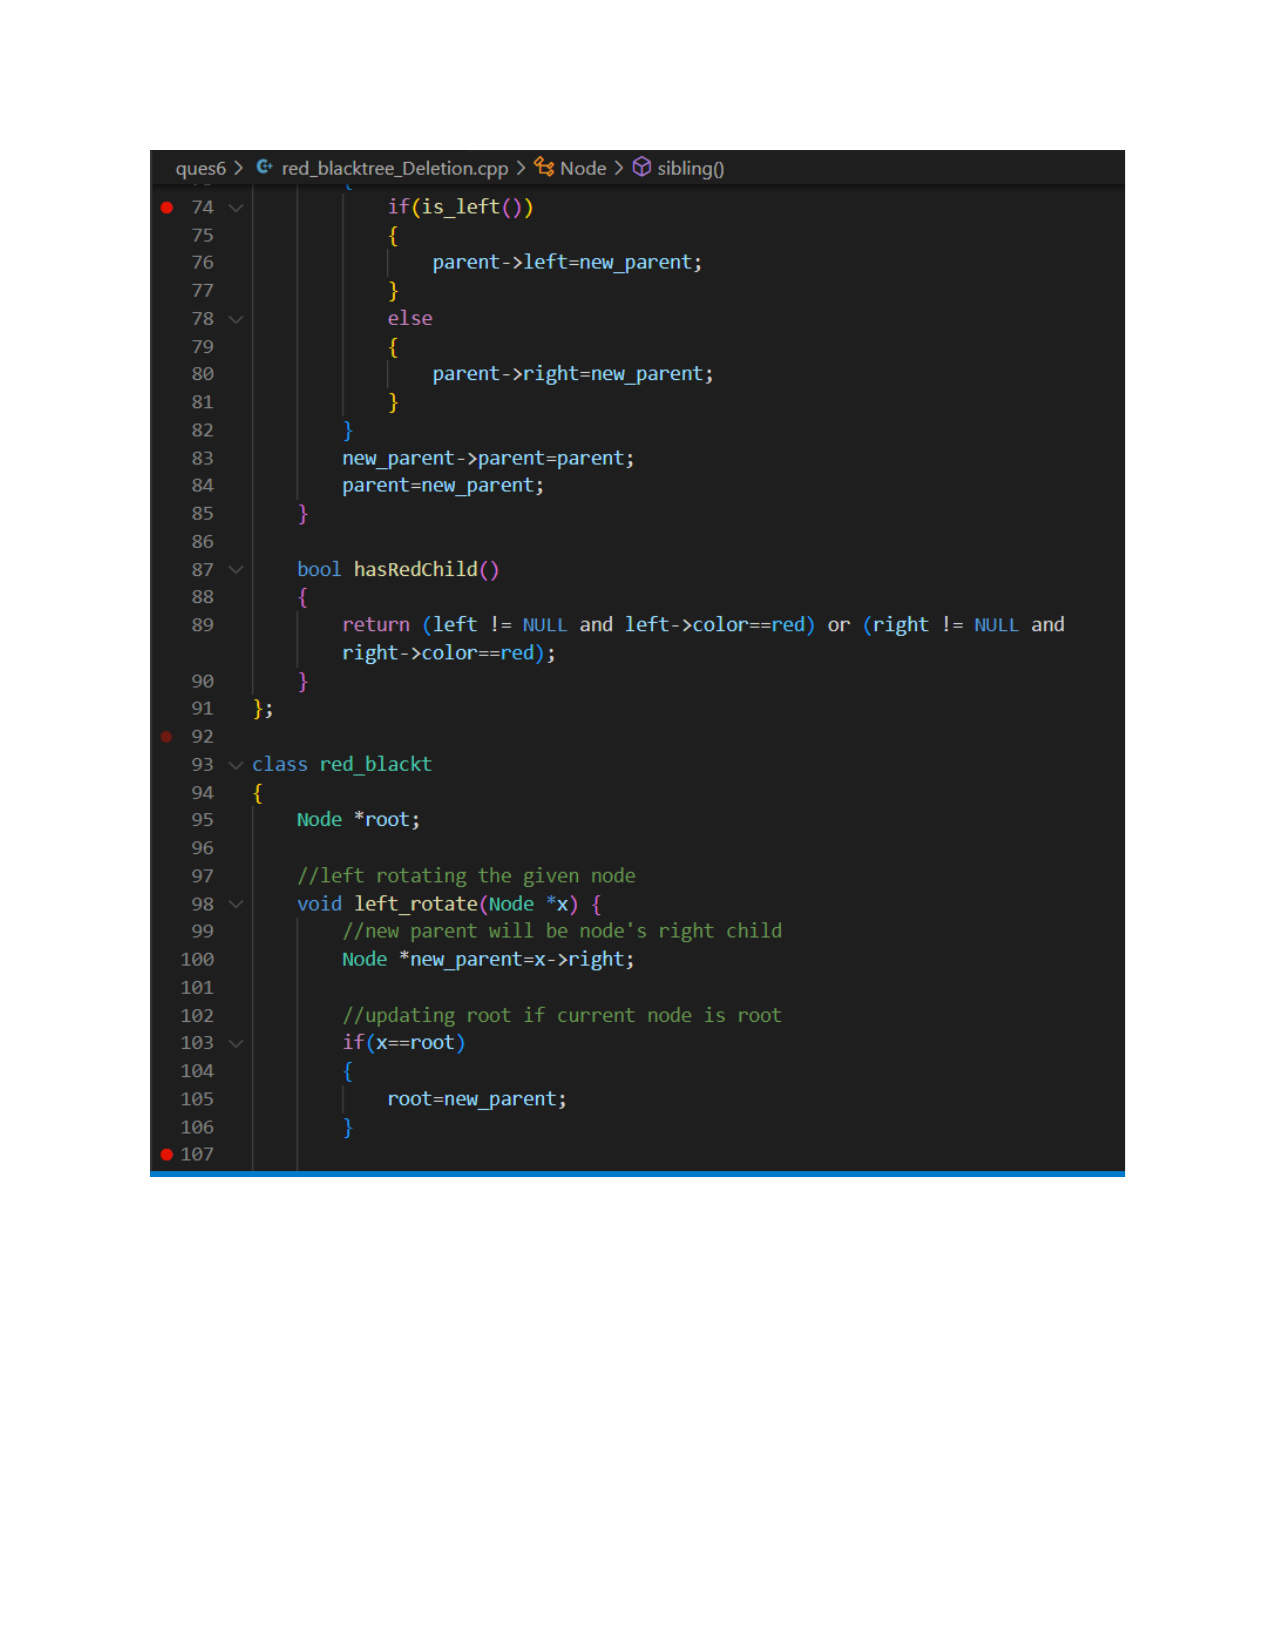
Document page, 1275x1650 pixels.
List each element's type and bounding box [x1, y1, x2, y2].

picture [150, 150, 1125, 1177]
